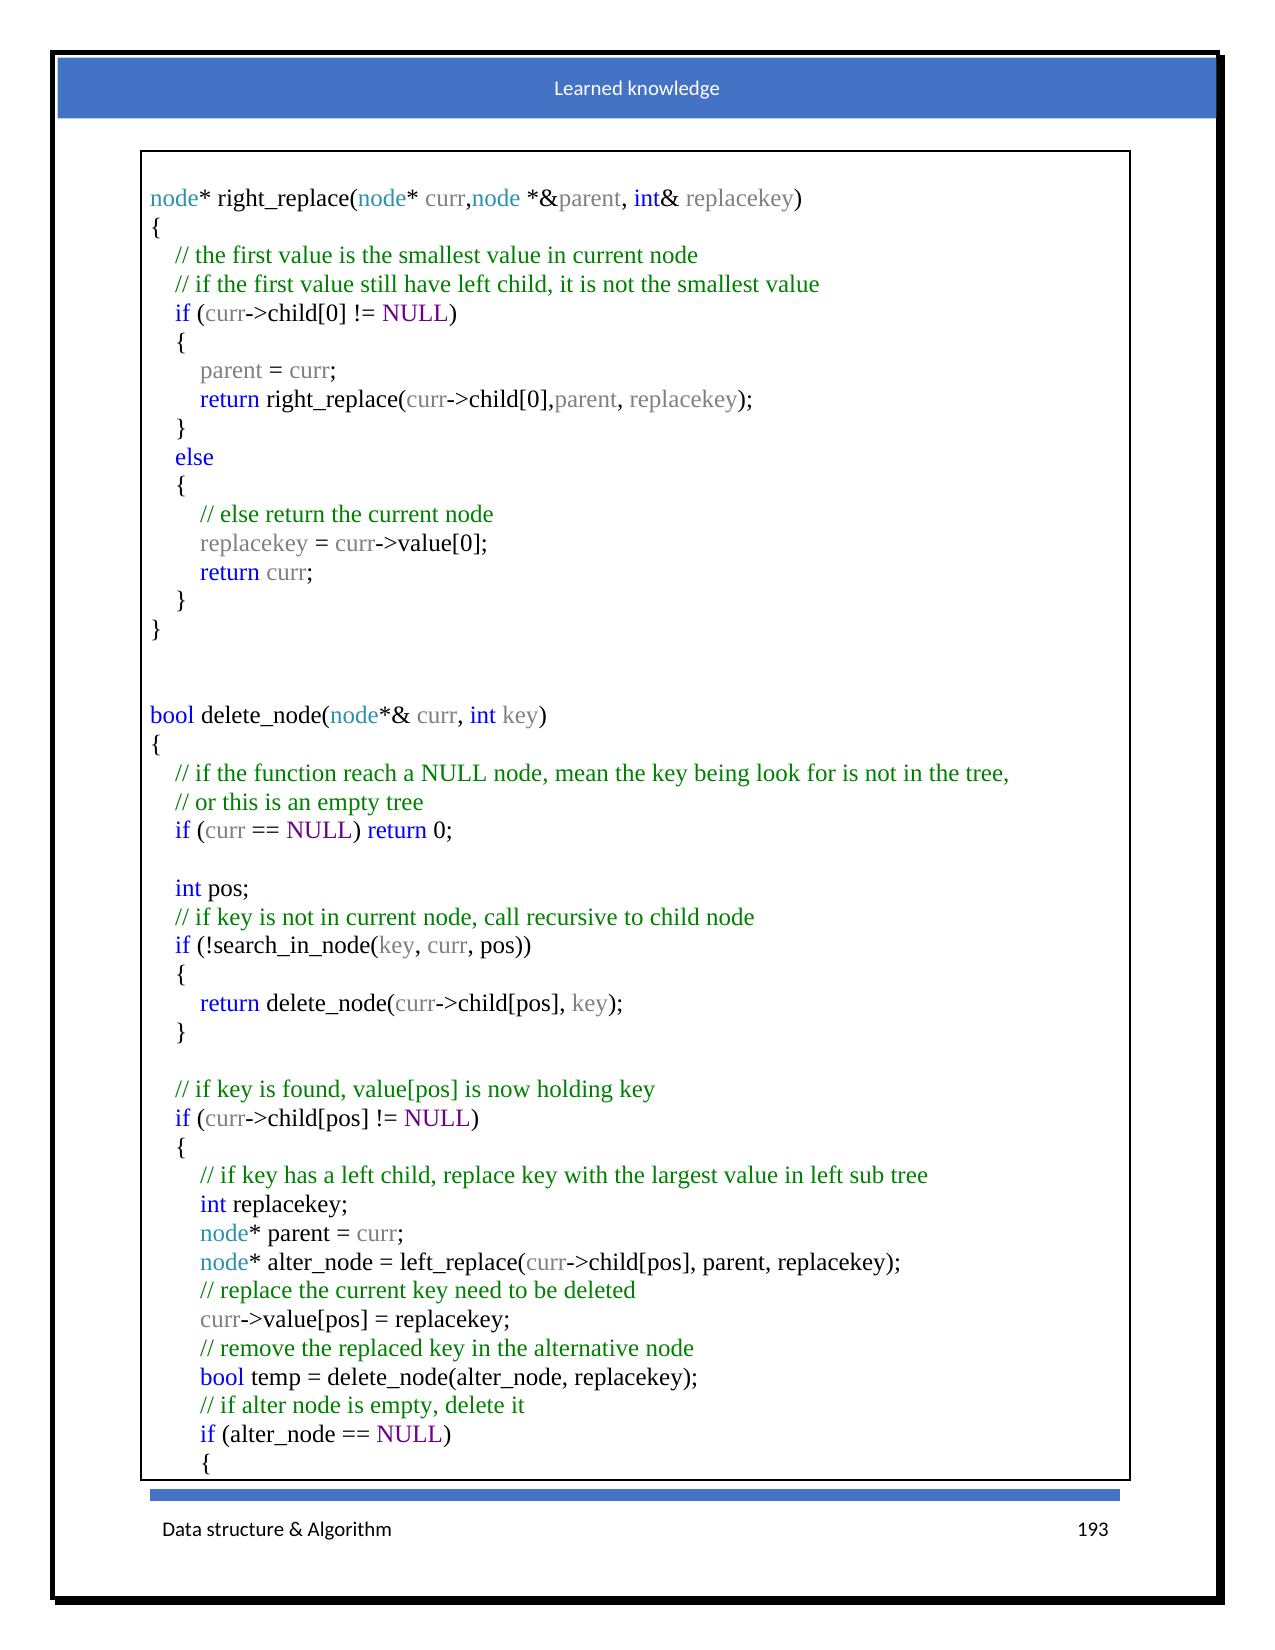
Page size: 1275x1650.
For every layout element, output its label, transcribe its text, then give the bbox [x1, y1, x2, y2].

text // or this is an empty tree [150, 787, 1120, 815]
text if (alter_node == NULL) [150, 1419, 1120, 1444]
text if (curr->child[0] != NULL) [150, 298, 1120, 327]
text } [150, 1017, 1120, 1045]
text { [150, 1132, 1120, 1160]
text { [142, 1444, 1129, 1479]
text bool temp = delete_node(alter_node, replacekey); [150, 1362, 1120, 1390]
text // if key has a left child, replace key with the largest value in left sub tree [150, 1160, 1120, 1189]
text { [150, 470, 1120, 499]
text node* parent = curr; [150, 1218, 1120, 1247]
text parent = curr; [150, 355, 1120, 384]
text node* right_replace(node* curr,node *&parent, int& replacekey) [150, 183, 1120, 212]
text { [150, 327, 1120, 355]
text { [150, 212, 1120, 240]
text { [150, 729, 1120, 758]
text curr->value[pos] = replacekey; [150, 1304, 1120, 1333]
text bool delete_node(node*& curr, int key) [150, 700, 1120, 729]
text } [150, 614, 1120, 643]
text int pos; [150, 873, 1120, 902]
text { [150, 959, 1120, 988]
text if (curr == NULL) return 0; [150, 815, 1120, 844]
text node* alter_node = left_replace(curr->child[pos], parent, replacekey); [150, 1247, 1120, 1275]
text // replace the current key need to be deleted [150, 1275, 1120, 1304]
text // if the function reach a NULL node, mean the key being look for is not in the tree, [150, 758, 1120, 787]
text // if key is not in current node, call recursive to child node [150, 902, 1120, 930]
text // if the first value still have left child, it is not the smallest value [150, 269, 1120, 298]
text replacekey = curr->value[0]; [150, 528, 1120, 557]
text return curr; [150, 557, 1120, 585]
text return delete_node(curr->child[pos], key); [150, 988, 1120, 1017]
text return right_replace(curr->child[0],parent, replacekey); [150, 384, 1120, 413]
text } [150, 413, 1120, 442]
text } [150, 585, 1120, 614]
text if (!search_in_node(key, curr, pos)) [150, 930, 1120, 959]
text int replacekey; [150, 1189, 1120, 1218]
text // else return the current node [150, 499, 1120, 528]
text else [150, 442, 1120, 470]
text // remove the replaced key in the alternative node [150, 1333, 1120, 1362]
text if (curr->child[pos] != NULL) [150, 1103, 1120, 1132]
text // if key is found, value[pos] is now holding key [150, 1074, 1120, 1103]
text // the first value is the smallest value in current node [150, 240, 1120, 269]
text // if alter node is empty, delete it [150, 1390, 1120, 1419]
